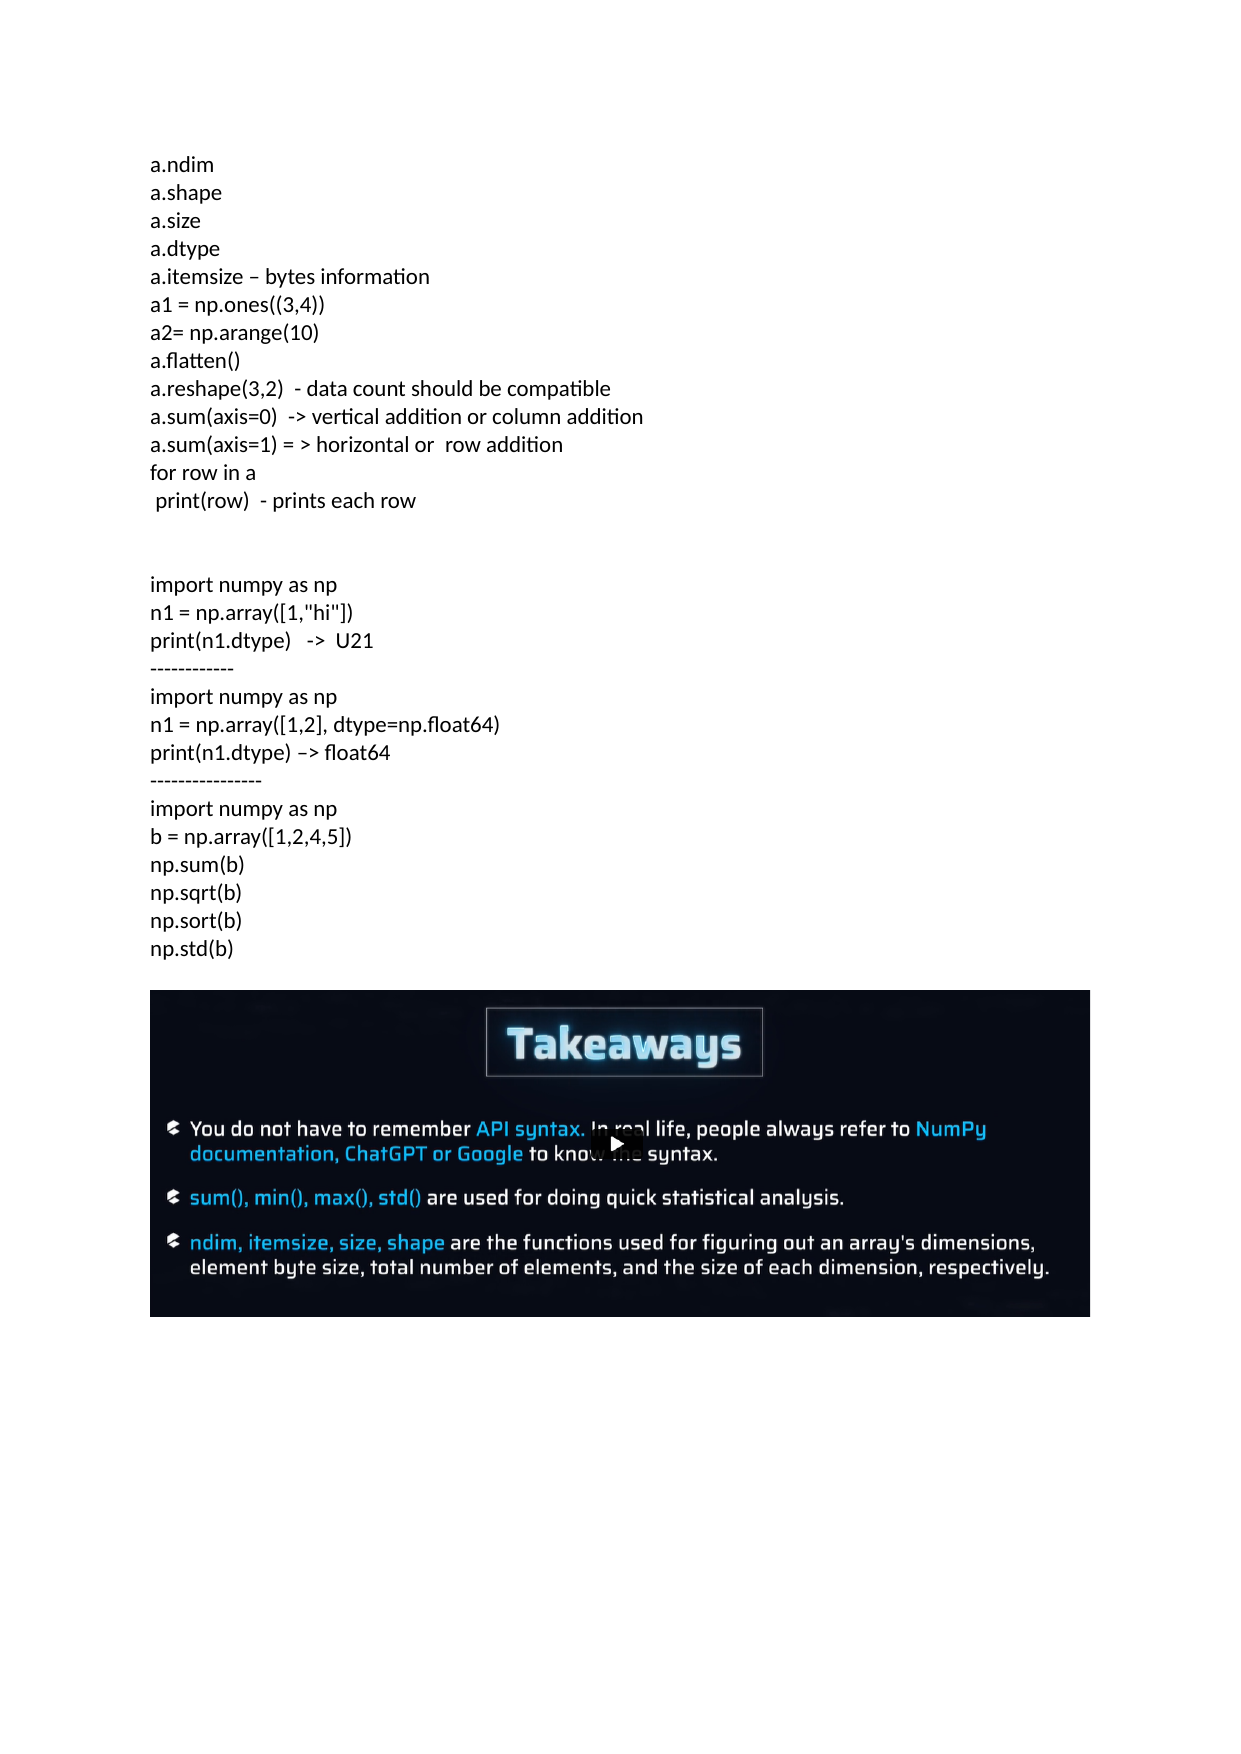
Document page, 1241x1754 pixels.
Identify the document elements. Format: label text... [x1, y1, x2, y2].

text for row in a [150, 458, 1090, 486]
text a.dtype [150, 234, 1090, 262]
text print(n1.dtype) -> U21 [150, 626, 1090, 654]
text import numpy as np [150, 570, 1090, 598]
text np.sort(b) [150, 907, 1090, 934]
text a.sum(axis=0) -> vertical addition or column addition [150, 402, 1090, 430]
text import numpy as np [150, 794, 1090, 822]
text b = np.array([1,2,4,5]) [150, 822, 1090, 851]
text a.ndim [150, 150, 1090, 178]
text a.flatten() [150, 346, 1090, 374]
text a.sum(axis=1) = > horizontal or row addition [150, 430, 1090, 458]
text import numpy as np [150, 682, 1090, 710]
text ------------ [150, 654, 1090, 682]
text a1 = np.ones((3,4)) [150, 290, 1090, 318]
text np.std(b) [150, 934, 1090, 963]
text a.shape [150, 178, 1090, 206]
text n1 = np.array([1,2], dtype=np.float64) [150, 710, 1090, 738]
picture [150, 990, 1091, 1317]
text np.sqrt(b) [150, 878, 1090, 907]
text a.itemsize – bytes information [150, 262, 1090, 290]
text a2= np.arange(10) [150, 318, 1090, 346]
text print(row) - prints each row [150, 486, 1090, 514]
text a.reshape(3,2) - data count should be compatible [150, 374, 1090, 402]
text ---------------- [150, 766, 1090, 794]
text a.size [150, 206, 1090, 234]
text print(n1.dtype) –> float64 [150, 738, 1090, 766]
text n1 = np.array([1,"hi"]) [150, 598, 1090, 626]
text np.sum(b) [150, 851, 1090, 878]
